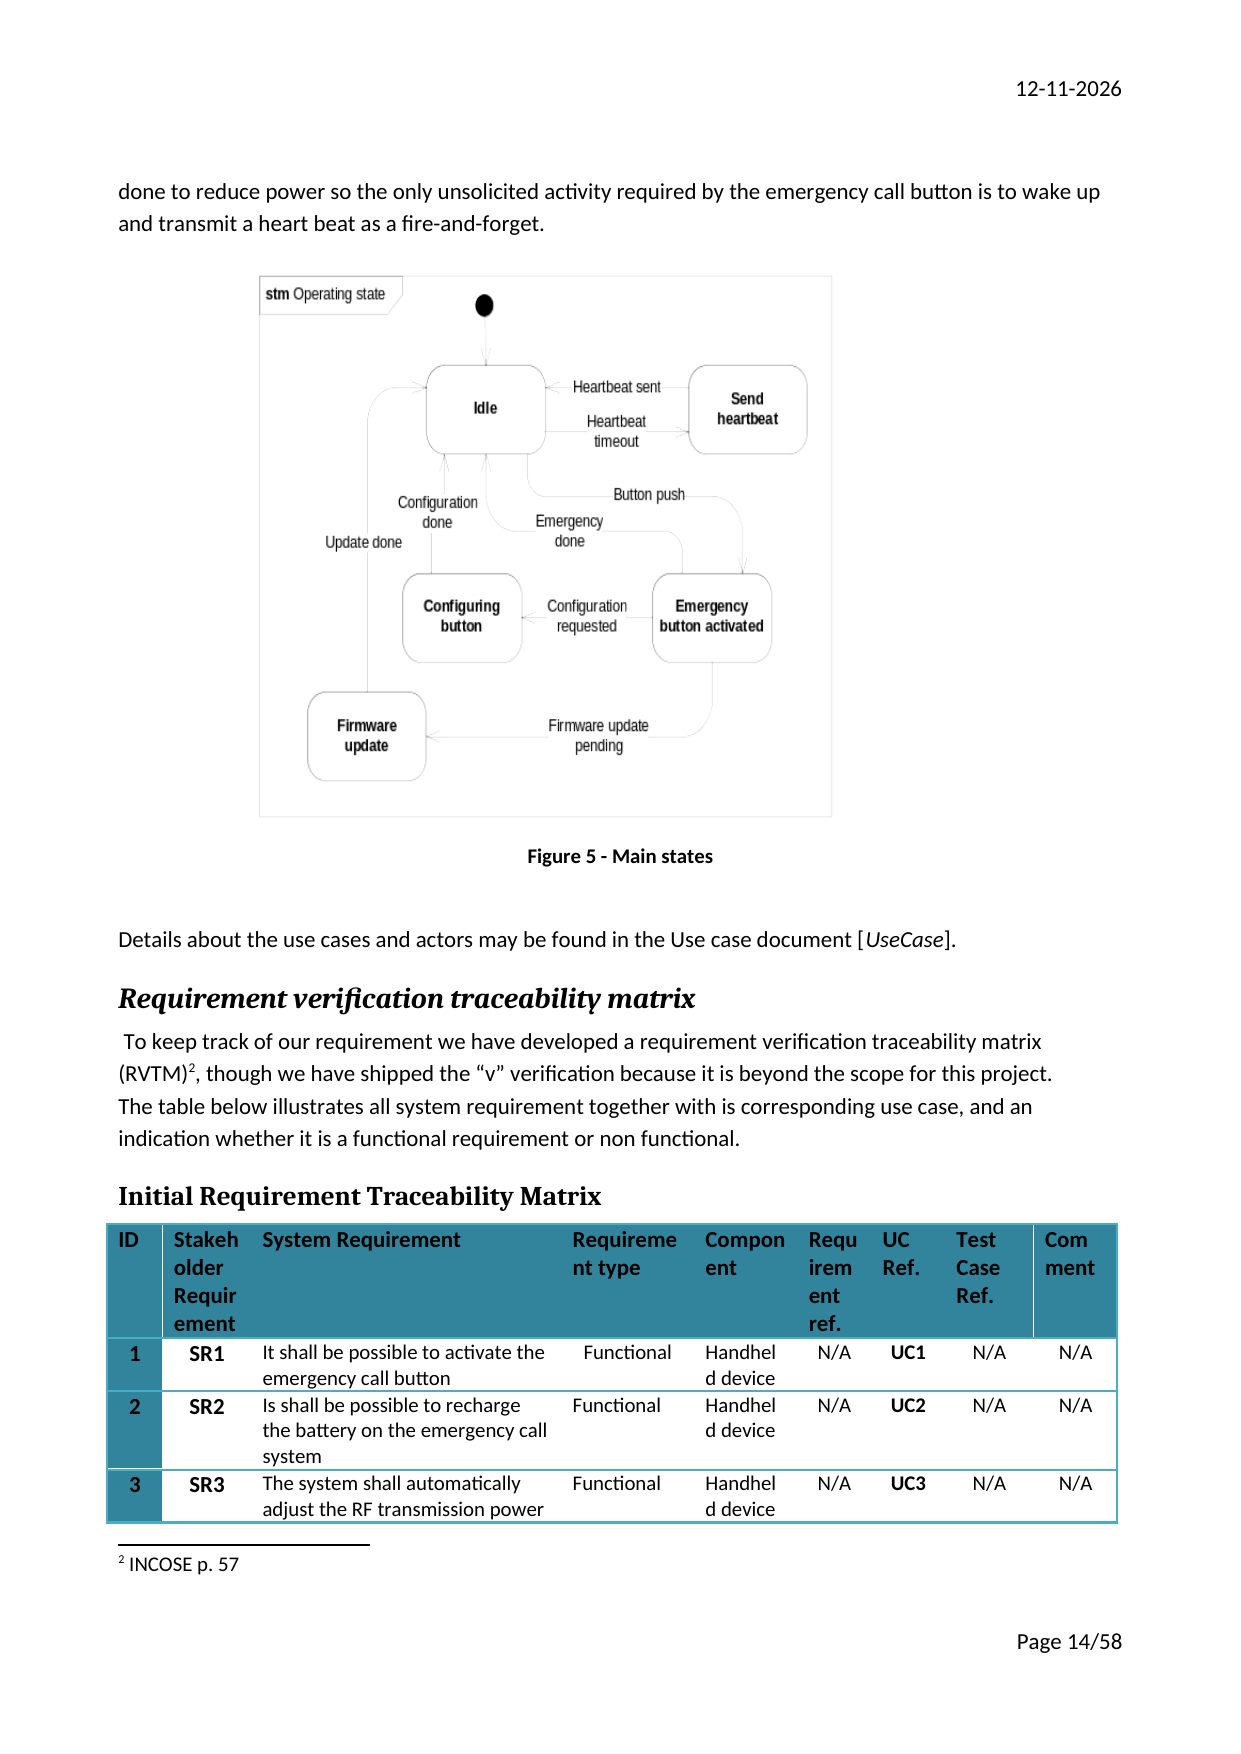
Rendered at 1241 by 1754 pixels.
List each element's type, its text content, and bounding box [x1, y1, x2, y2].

table_header ID [108, 1225, 162, 1337]
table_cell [251, 1471, 561, 1521]
table_cell 3 [108, 1471, 162, 1521]
table_cell UC2 [871, 1392, 945, 1468]
table_cell SR3 [163, 1471, 251, 1521]
table_cell Handheld device [694, 1339, 797, 1390]
table_header Requirement type [561, 1225, 694, 1337]
table_cell Functional [561, 1471, 694, 1521]
table_cell 1 [108, 1339, 162, 1390]
table_cell Handheld device [694, 1392, 797, 1468]
table_header Stakeholder Requirement [163, 1225, 251, 1337]
text To keep track of our requirement we have developed a requirement verification traceability matrix (RVTM), though we have shipped the “v” verification because it is beyond the scope for this project. [118, 1027, 1122, 1088]
table_cell N/A [1034, 1392, 1116, 1468]
table_cell Functional [561, 1339, 694, 1390]
table_cell N/A [797, 1392, 871, 1468]
table_cell N/A [1034, 1471, 1116, 1521]
table_cell Handheld device [694, 1471, 797, 1521]
text Details about the use cases and actors may be found in the Use case document [UseCase]. [118, 925, 1122, 953]
table_cell Is shall be possible to recharge the battery on the emergency call system [251, 1392, 561, 1468]
table_cell It shall be possible to activate the emergency call button [251, 1339, 561, 1390]
table_cell Functional [561, 1392, 694, 1468]
text The table below illustrates all system requirement together with is corresponding use case, and an indication whether it is a functional requirement or non functional. [118, 1092, 1122, 1152]
table_cell N/A [1034, 1339, 1116, 1390]
table_cell 2 [108, 1392, 162, 1468]
table_header Requirement ref. [797, 1225, 871, 1337]
subtitle Requirement verification traceability matrix [118, 983, 1122, 1016]
table_cell N/A [945, 1471, 1033, 1521]
text Figure 5 - Main states [118, 843, 1122, 869]
table_header System Requirement [251, 1225, 561, 1337]
table_cell SR2 [163, 1392, 251, 1468]
table_cell N/A [797, 1471, 871, 1521]
table_cell N/A [945, 1339, 1033, 1390]
table_cell UC1 [871, 1339, 945, 1390]
table_header Comment [1034, 1225, 1116, 1337]
table_header UC Ref. [871, 1225, 945, 1337]
table_cell N/A [797, 1339, 871, 1390]
table_header Component [694, 1225, 797, 1337]
table_cell SR1 [163, 1339, 251, 1390]
table_cell N/A [945, 1392, 1033, 1468]
table_cell UC3 [871, 1471, 945, 1521]
table_header Test Case Ref. [945, 1225, 1033, 1337]
subtitle Initial Requirement Traceability Matrix [118, 1181, 1122, 1212]
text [118, 177, 1122, 237]
